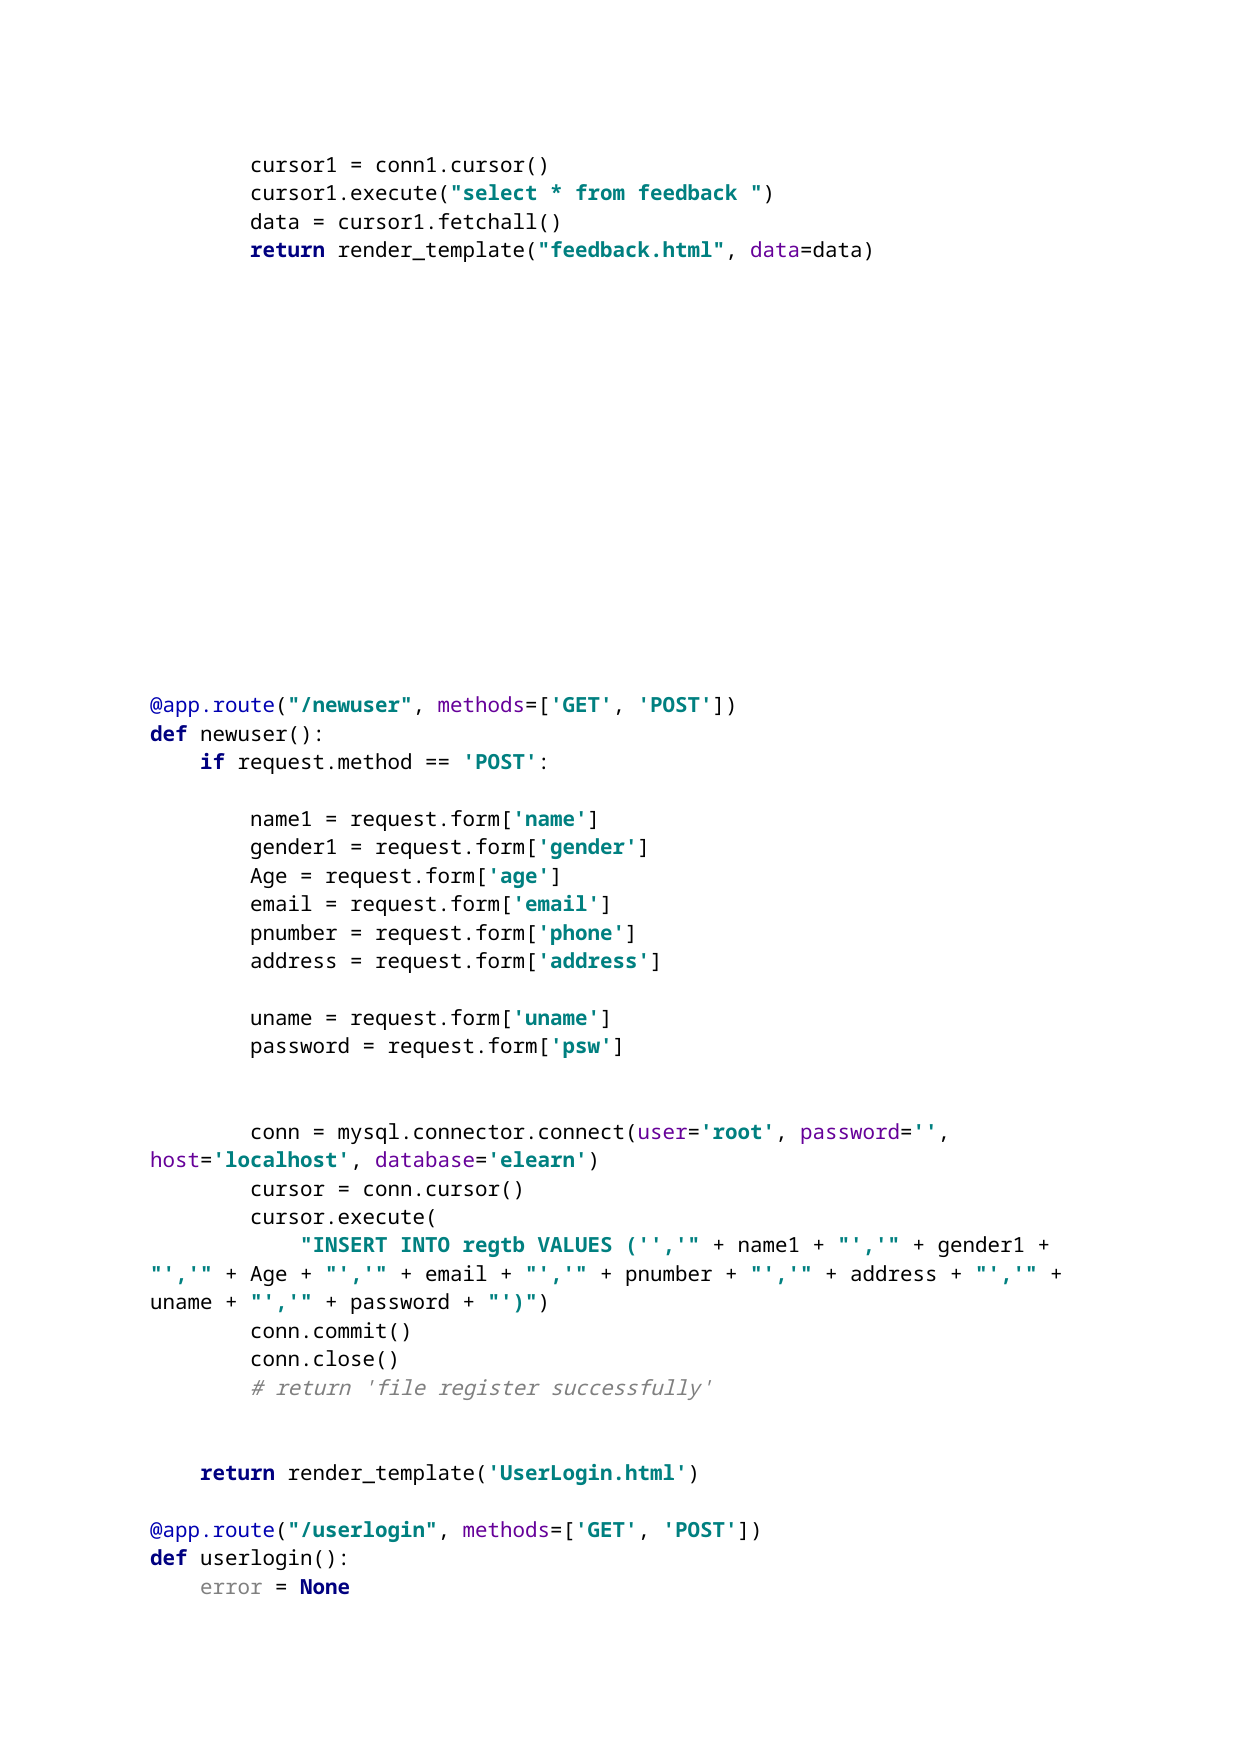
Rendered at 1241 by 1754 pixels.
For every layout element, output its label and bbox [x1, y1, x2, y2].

text [150, 150, 1090, 1600]
